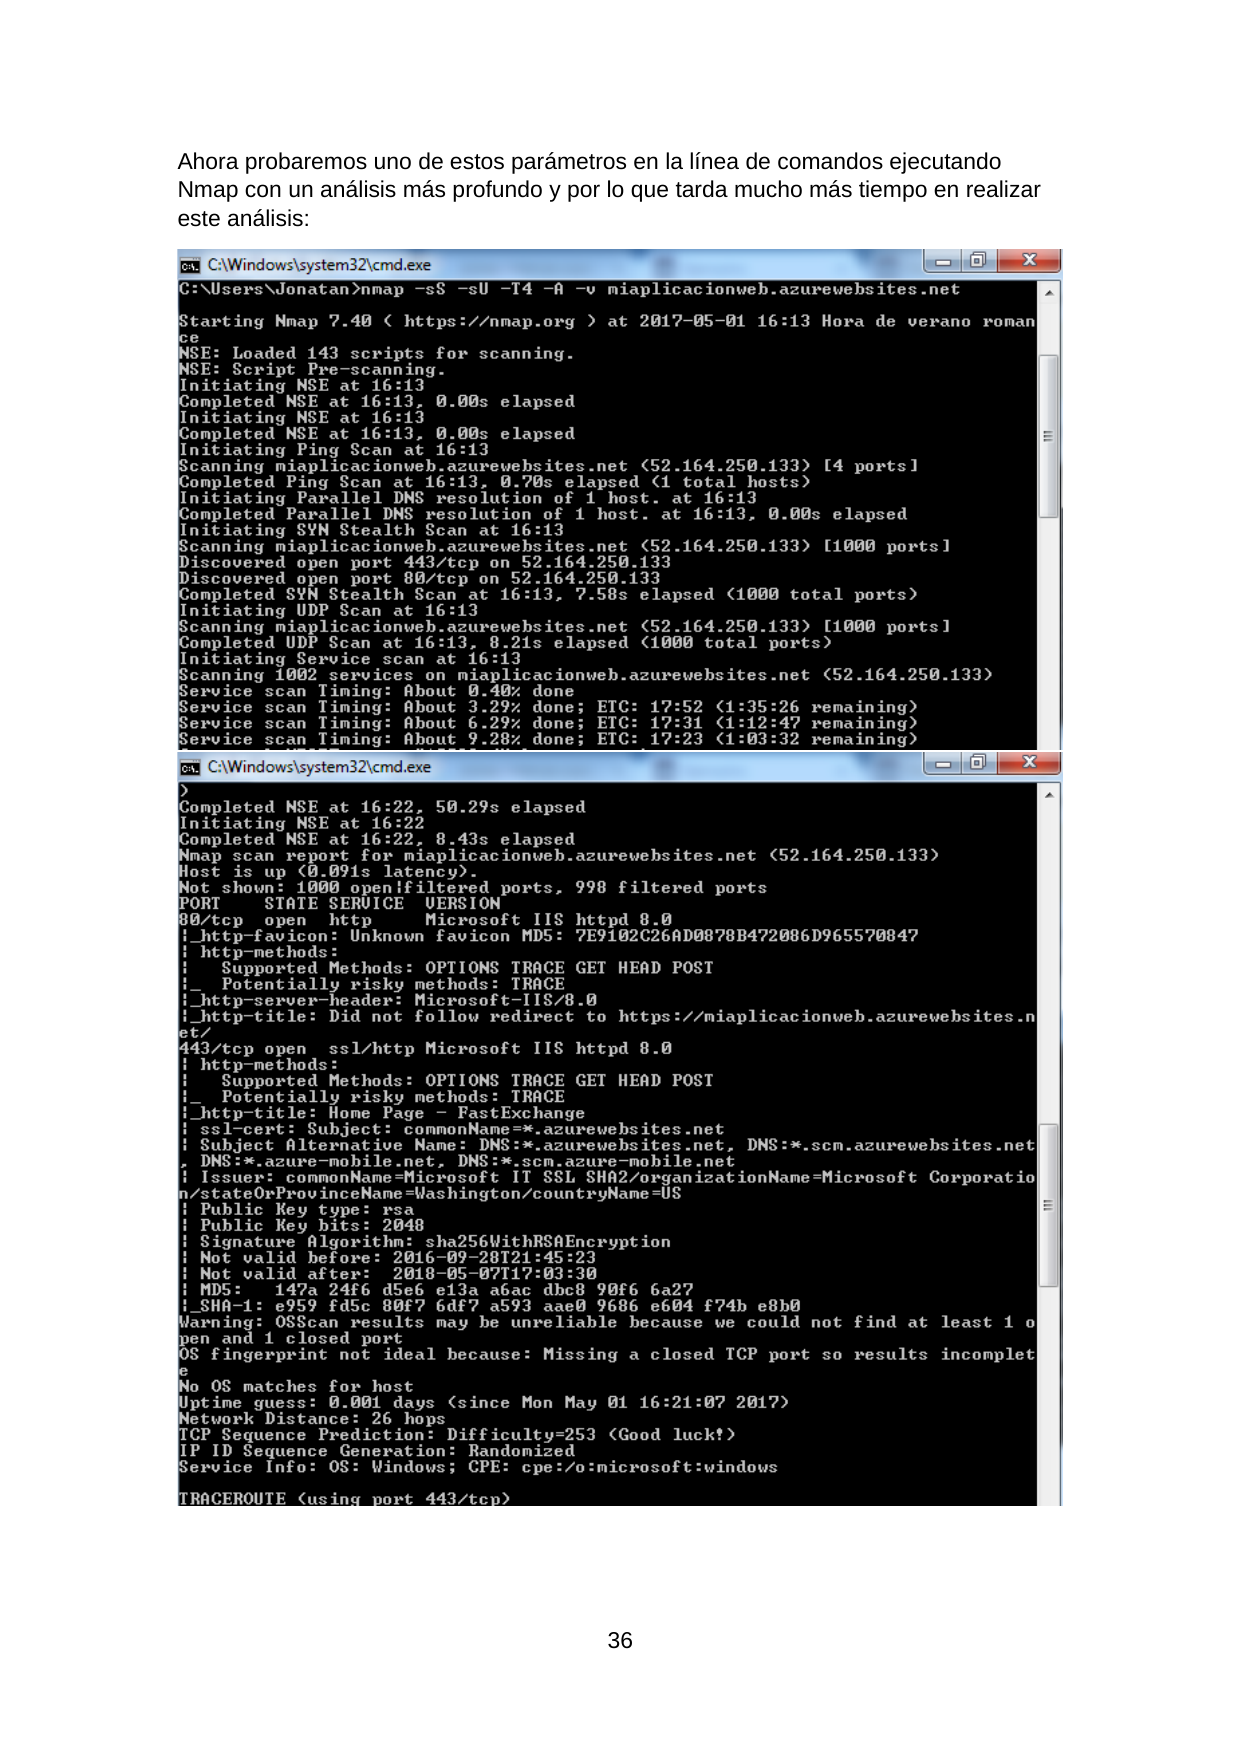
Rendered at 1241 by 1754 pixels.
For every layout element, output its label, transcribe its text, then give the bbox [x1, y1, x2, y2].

text Ahora probaremos uno de estos parámetros en la línea de comandos ejecutando Nmap con un análisis más profundo y por lo que tarda mucho más tiempo en realizar este análisis: [177, 148, 1063, 231]
picture [177, 752, 1063, 1506]
picture [177, 249, 1063, 750]
